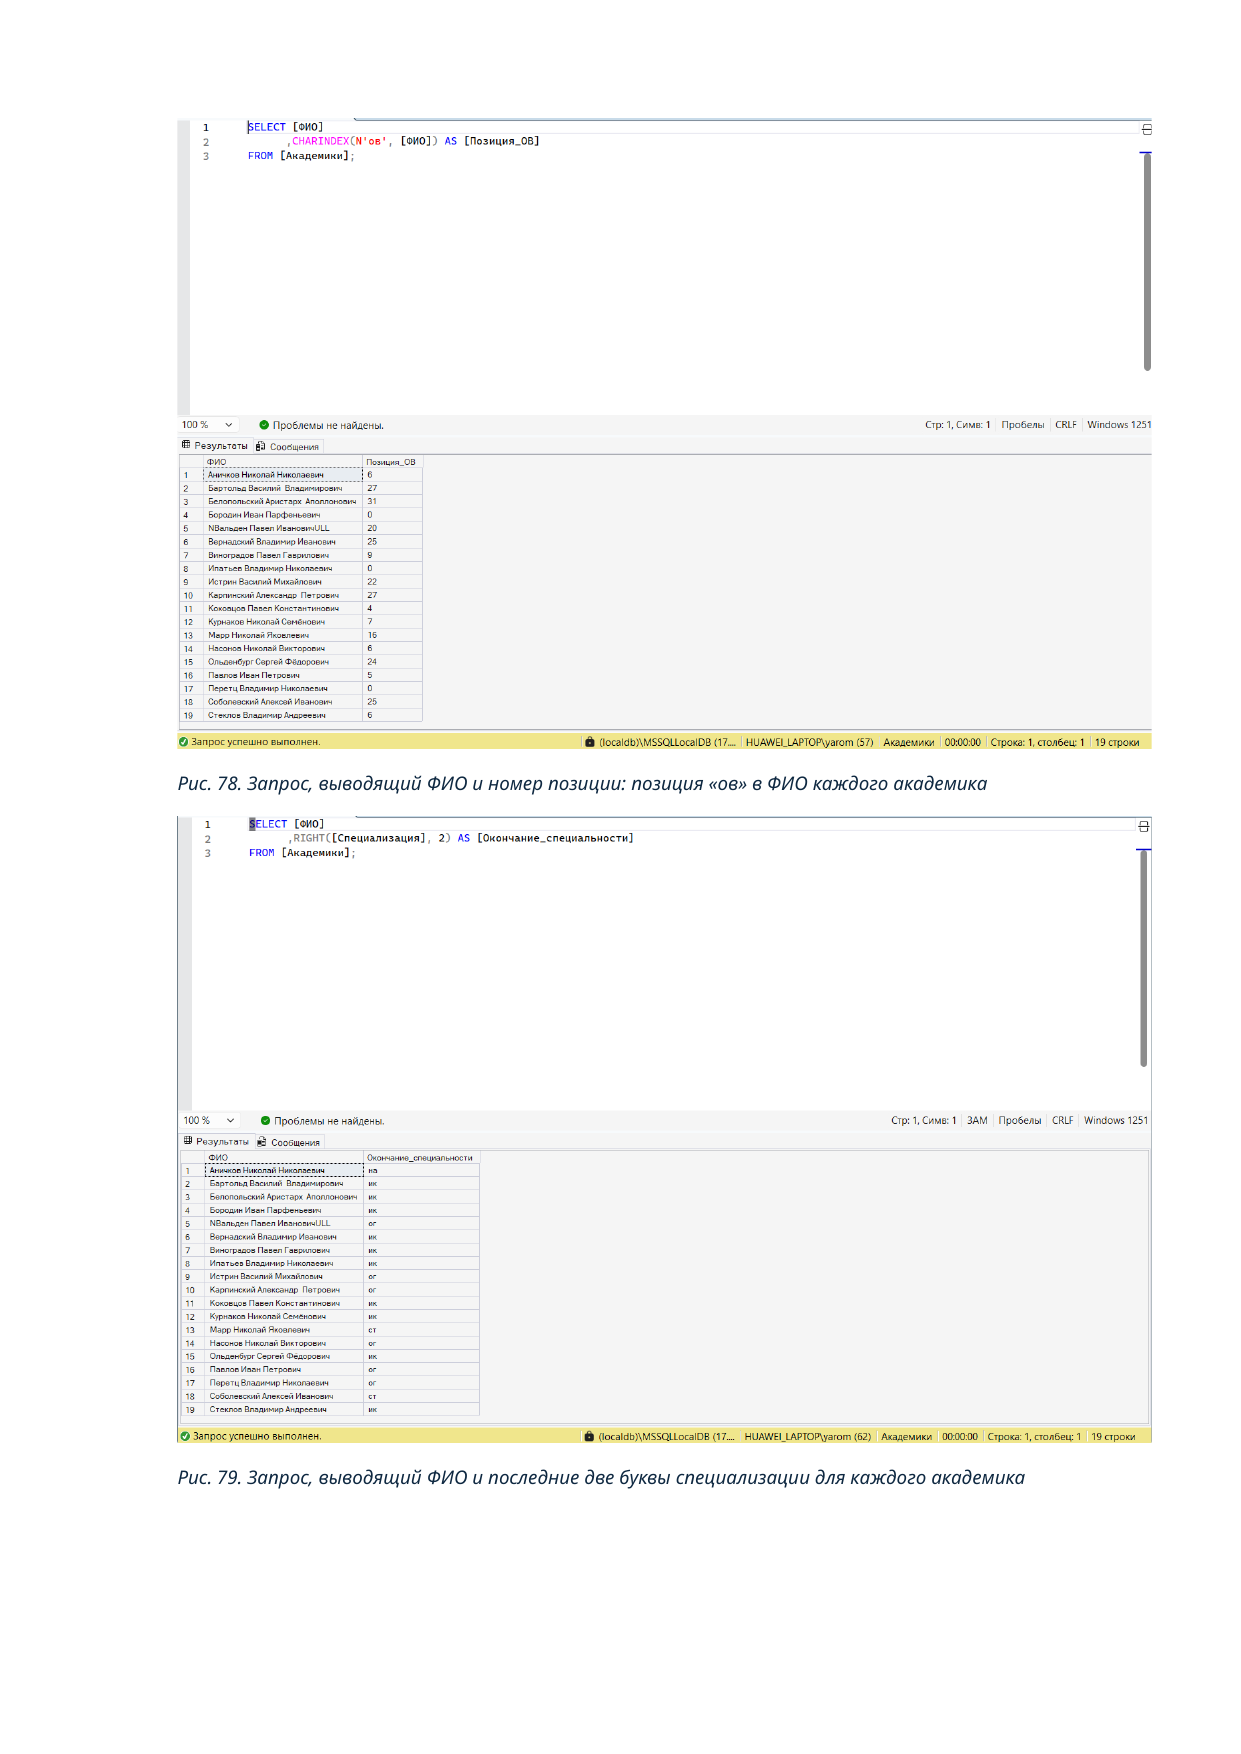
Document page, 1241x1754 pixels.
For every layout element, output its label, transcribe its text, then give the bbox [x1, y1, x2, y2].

picture [177, 118, 1152, 749]
picture [177, 816, 1152, 1443]
